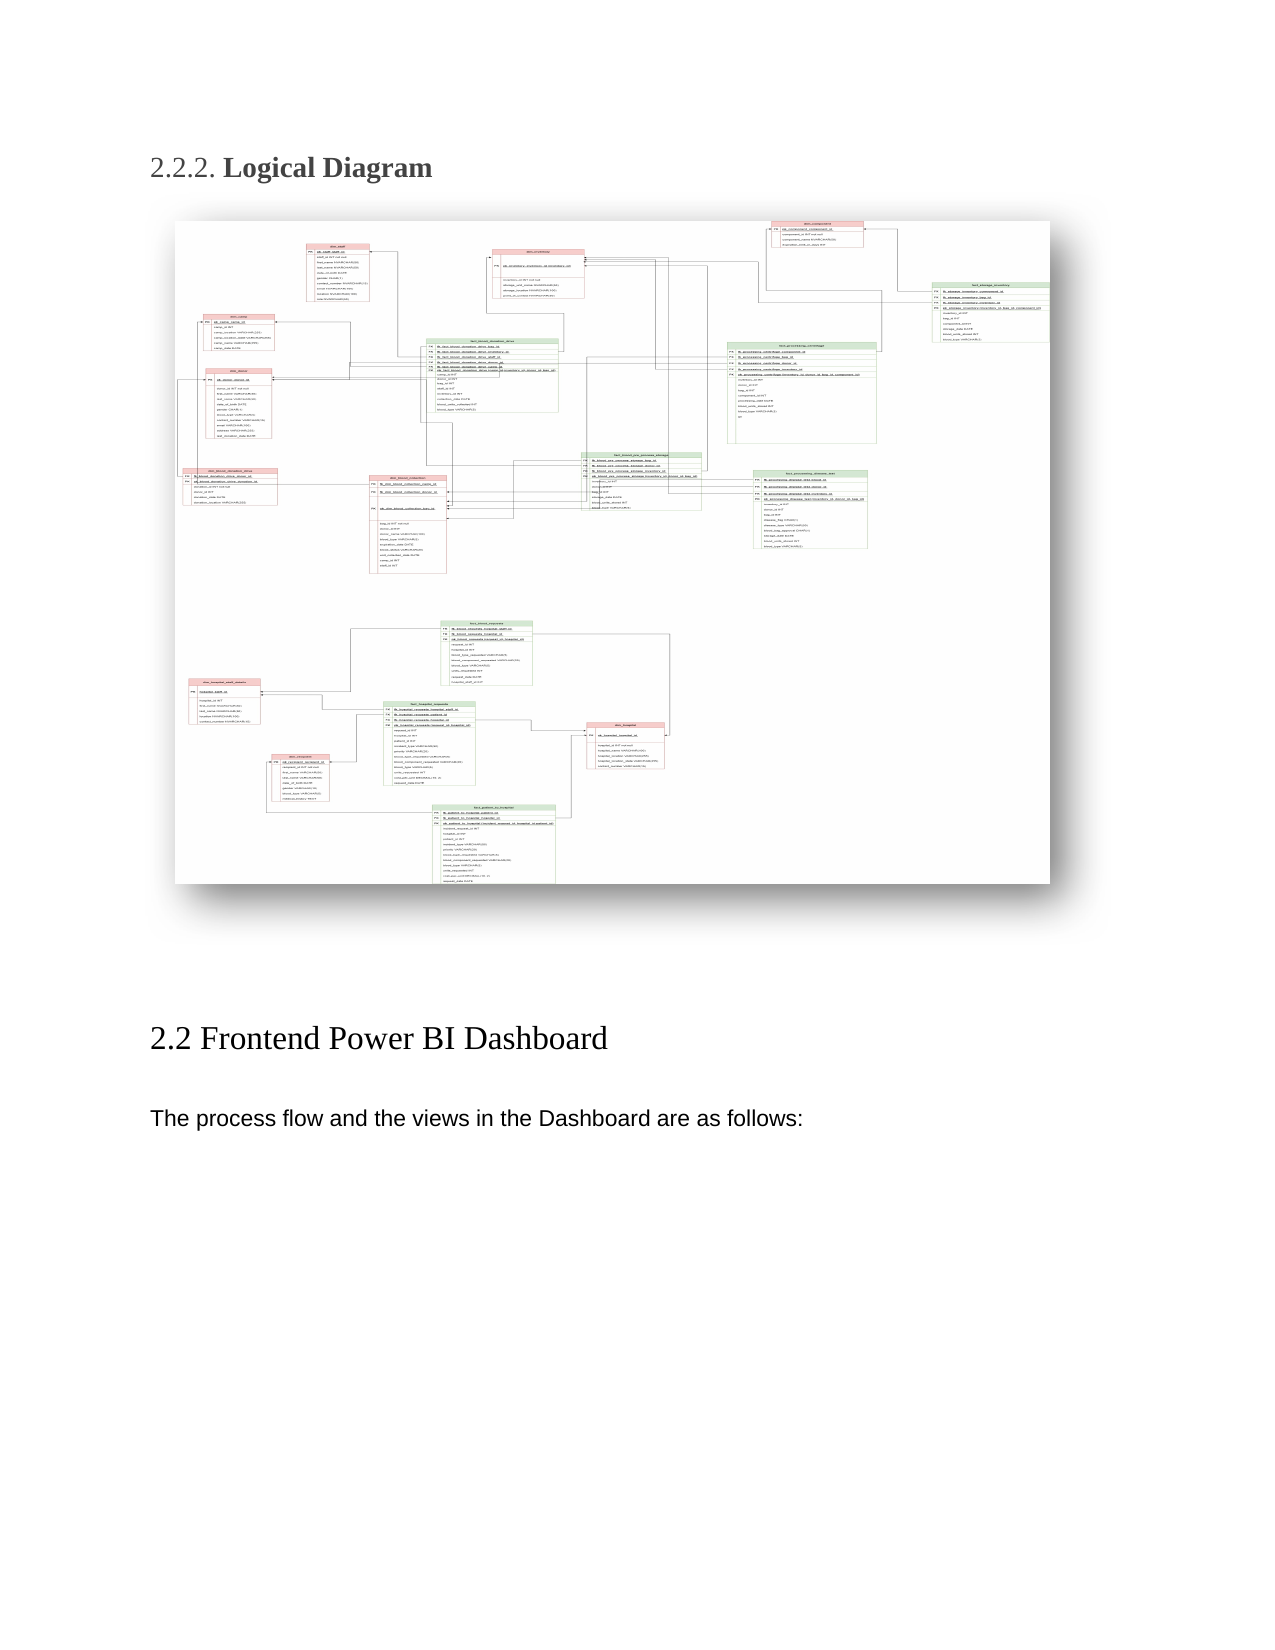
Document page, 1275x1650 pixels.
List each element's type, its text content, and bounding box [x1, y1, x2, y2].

subtitle 2.2 Frontend Power BI Dashboard [150, 1018, 1125, 1057]
subtitle 2.2.2. Logical Diagram [150, 150, 1125, 183]
picture [175, 221, 1050, 884]
text The process flow and the views in the Dashboard are as follows: [150, 1105, 1125, 1131]
